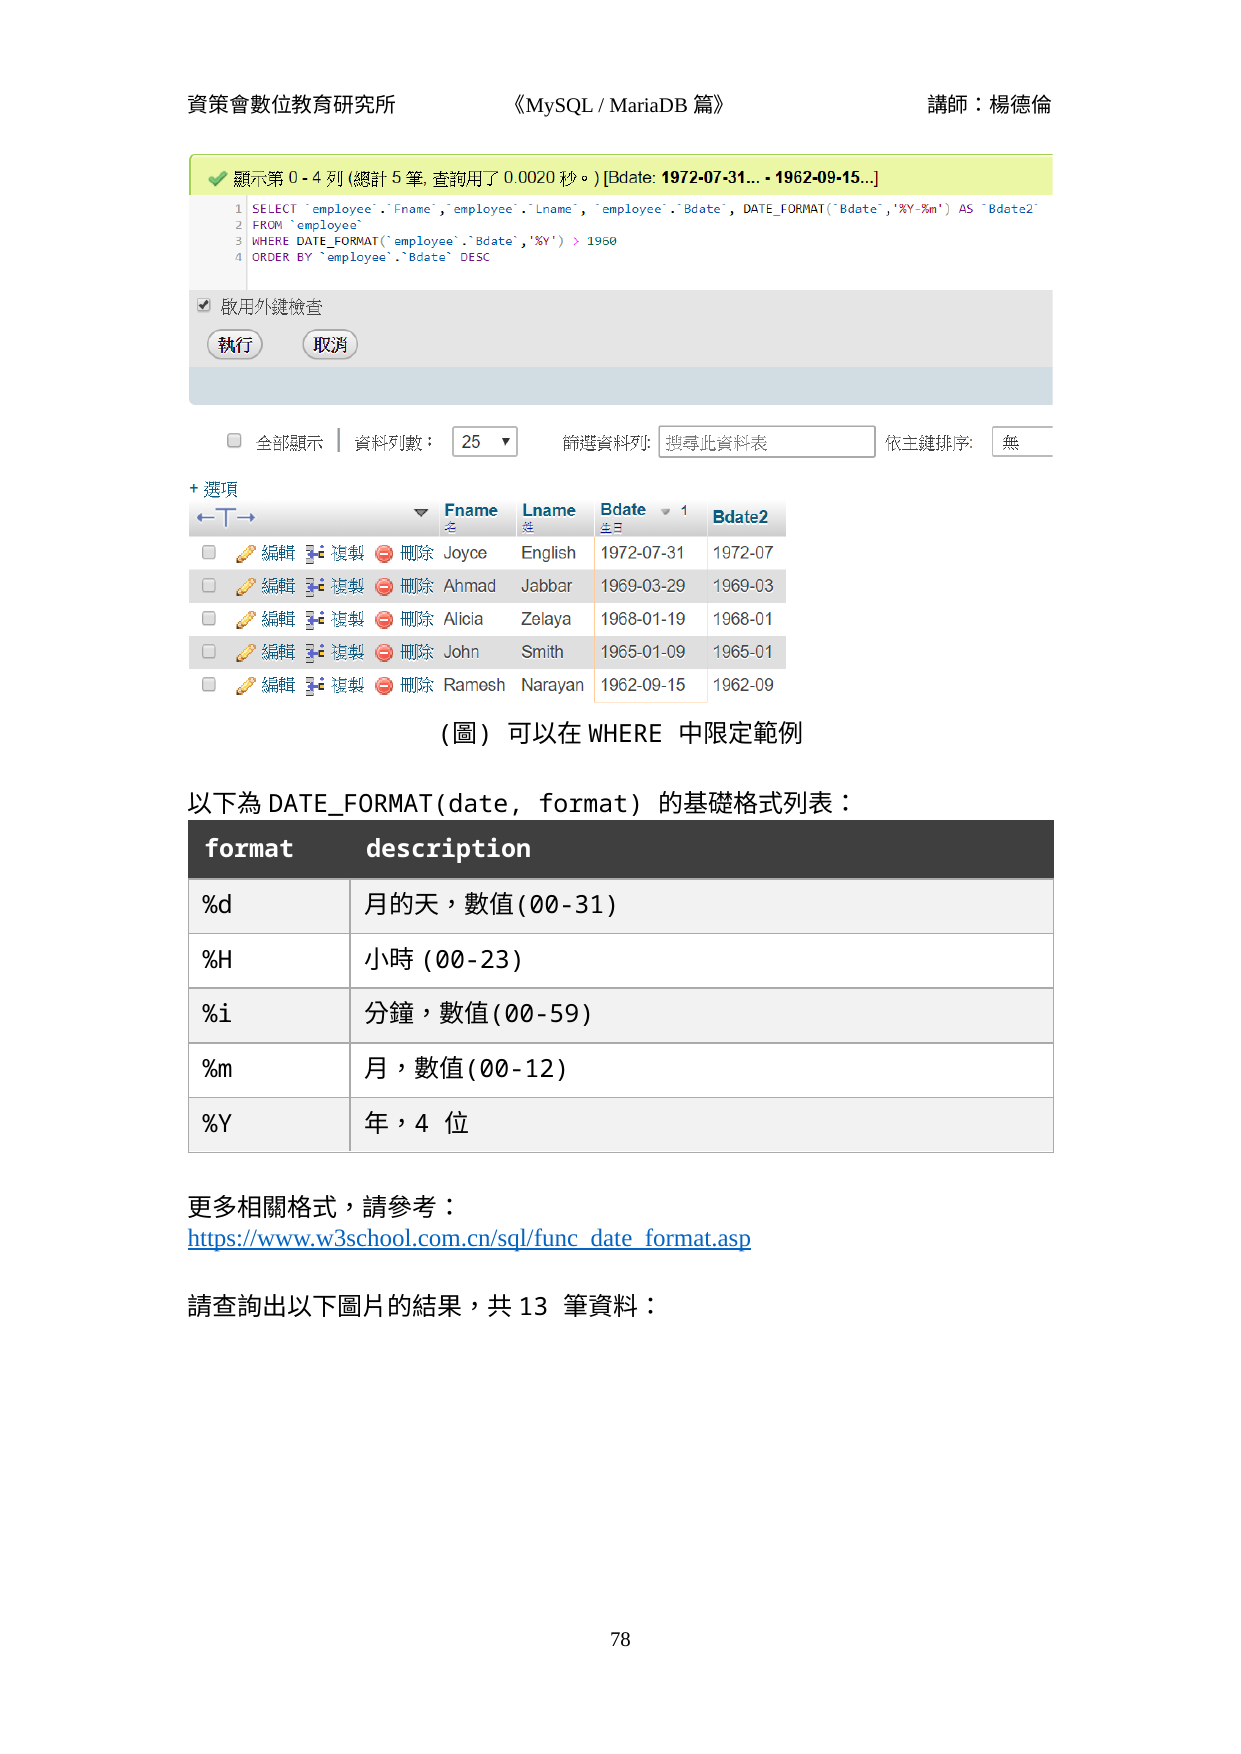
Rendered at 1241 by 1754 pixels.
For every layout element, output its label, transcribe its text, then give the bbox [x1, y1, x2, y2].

text (圖) 可以在 WHERE 中限定範例 [187, 714, 1053, 750]
table_header format [189, 822, 349, 878]
text 以下為 DATE_FORMAT(date, format) 的基礎格式列表： [187, 784, 1053, 820]
table_cell 年，4 位 [351, 1098, 1053, 1151]
text 請查詢出以下圖片的結果，共 13 筆資料： [187, 1286, 1053, 1322]
picture [187, 150, 1053, 714]
table_cell %m [189, 1044, 349, 1097]
table_cell 小時 (00-23) [351, 934, 1053, 987]
table_cell 月的天，數值(00-31) [351, 880, 1053, 933]
table_header description [351, 822, 1053, 878]
table_cell %i [189, 989, 349, 1042]
table_cell %Y [189, 1098, 349, 1151]
text https://www.w3school.com.cn/sql/func_date_format.asp [187, 1223, 1053, 1252]
table_cell %d [189, 880, 349, 933]
table_cell %H [189, 934, 349, 987]
table_cell 分鐘，數值(00-59) [351, 989, 1053, 1042]
table_cell 月，數值(00-12) [351, 1044, 1053, 1097]
text 更多相關格式，請參考： [187, 1187, 1053, 1223]
